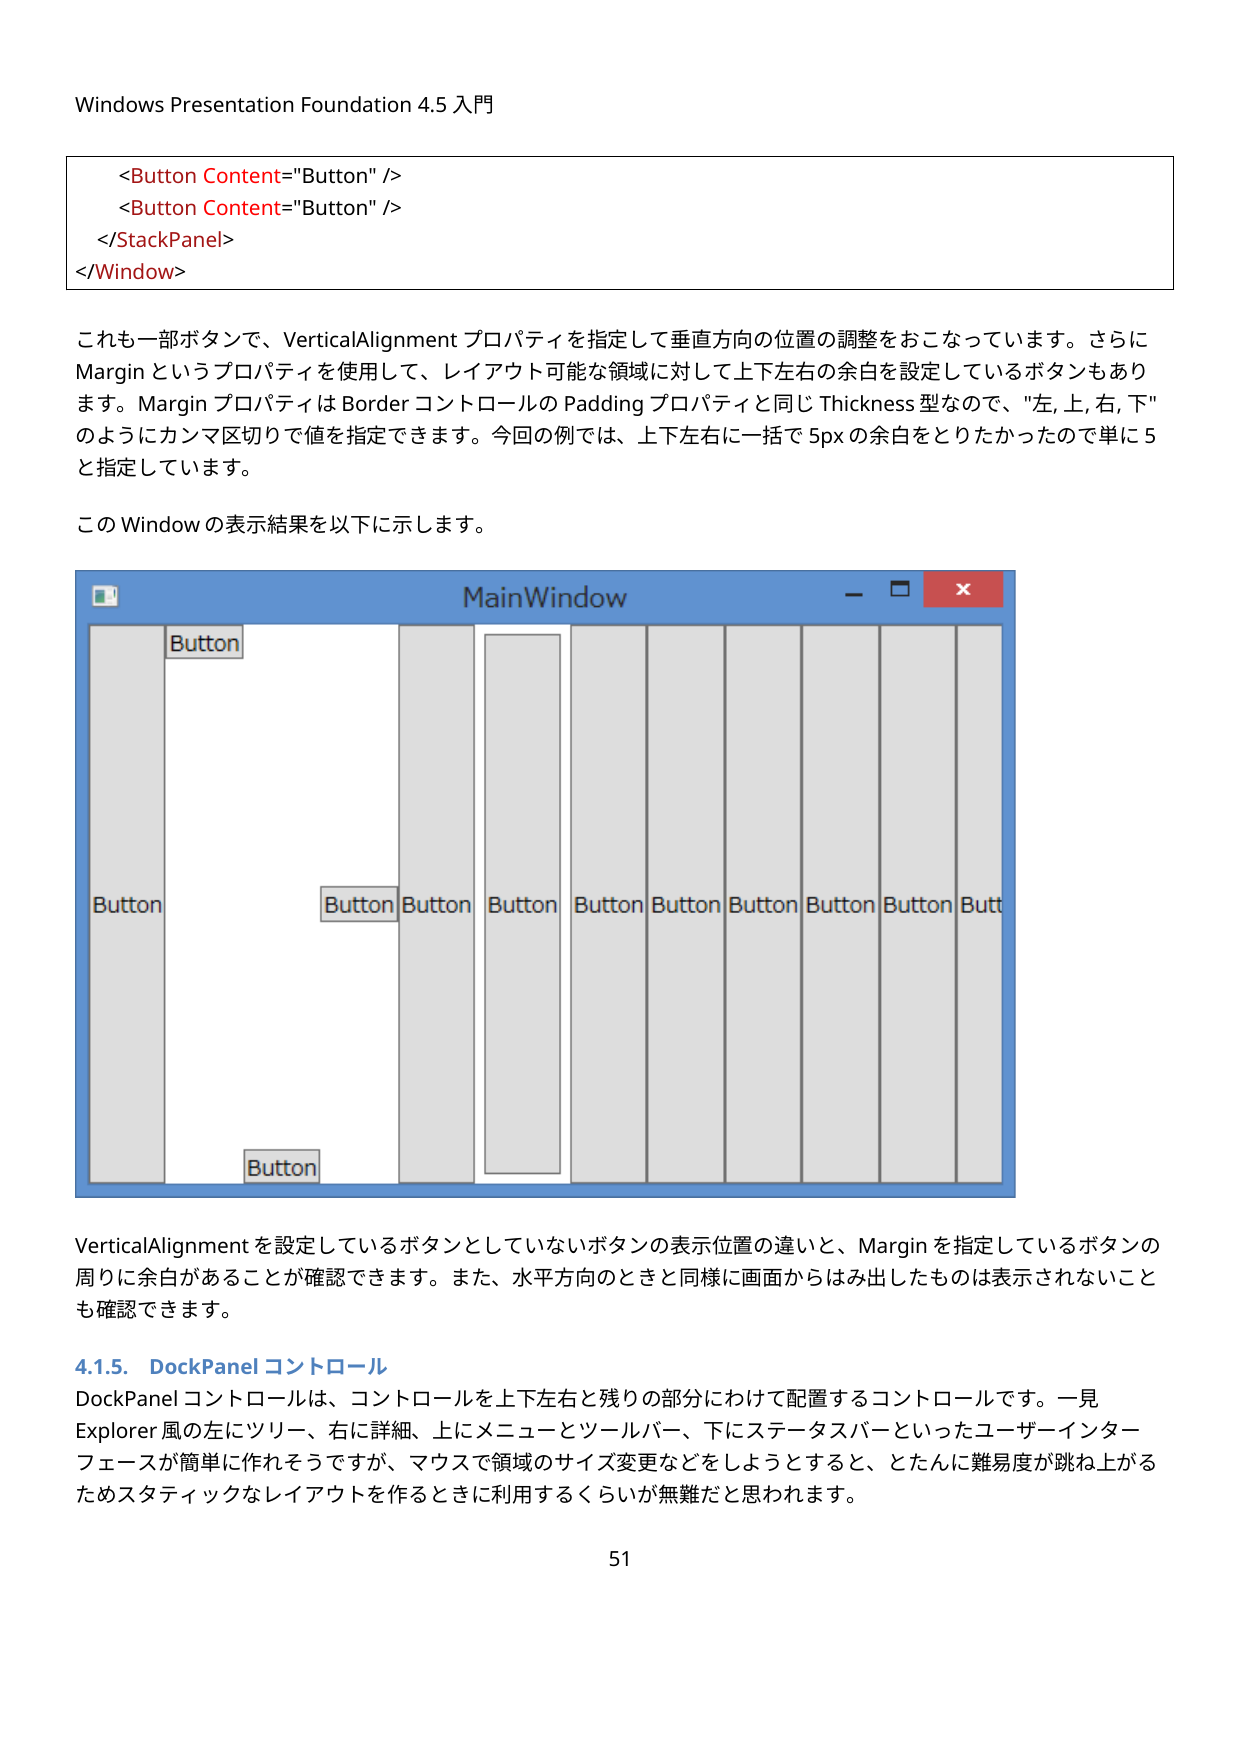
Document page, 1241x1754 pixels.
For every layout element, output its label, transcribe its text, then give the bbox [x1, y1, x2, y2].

text </StackPanel> [75, 223, 1165, 252]
text これも一部ボタンで、VerticalAlignmentプロパティを指定して垂直方向の位置の調整をおこなっています。さらにMarginというプロパティを使用して、レイアウト可能な領域に対して上下左右の余白を設定しているボタンもあります。MarginプロパティはBorderコントロールのPaddingプロパティと同じThickness型なので、"左, 上, 右, 下"のようにカンマ区切りで値を指定できます。今回の例では、上下左右に一括で5pxの余白をとりたかったので単に5と指定しています。 [75, 322, 1165, 482]
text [67, 157, 1173, 191]
text </Window> [67, 252, 1173, 289]
subtitle DockPanelコントロール [75, 1350, 1165, 1382]
picture [75, 570, 1016, 1198]
text DockPanelコントロールは、コントロールを上下左右と残りの部分にわけて配置するコントロールです。一見Explorer風の左にツリー、右に詳細、上にメニューとツールバー、下にステータスバーといったユーザーインターフェースが簡単に作れそうですが、マウスで領域のサイズ変更などをしようとすると、とたんに難易度が跳ね上がるためスタティックなレイアウトを作るときに利用するくらいが無難だと思われます。 [75, 1382, 1165, 1510]
text <Button Content="Button" /> [75, 191, 1165, 223]
text VerticalAlignmentを設定しているボタンとしていないボタンの表示位置の違いと、Marginを指定しているボタンの周りに余白があることが確認できます。また、水平方向のときと同様に画面からはみ出したものは表示されないことも確認できます。 [75, 1229, 1165, 1325]
text このWindowの表示結果を以下に示します。 [75, 507, 1165, 539]
